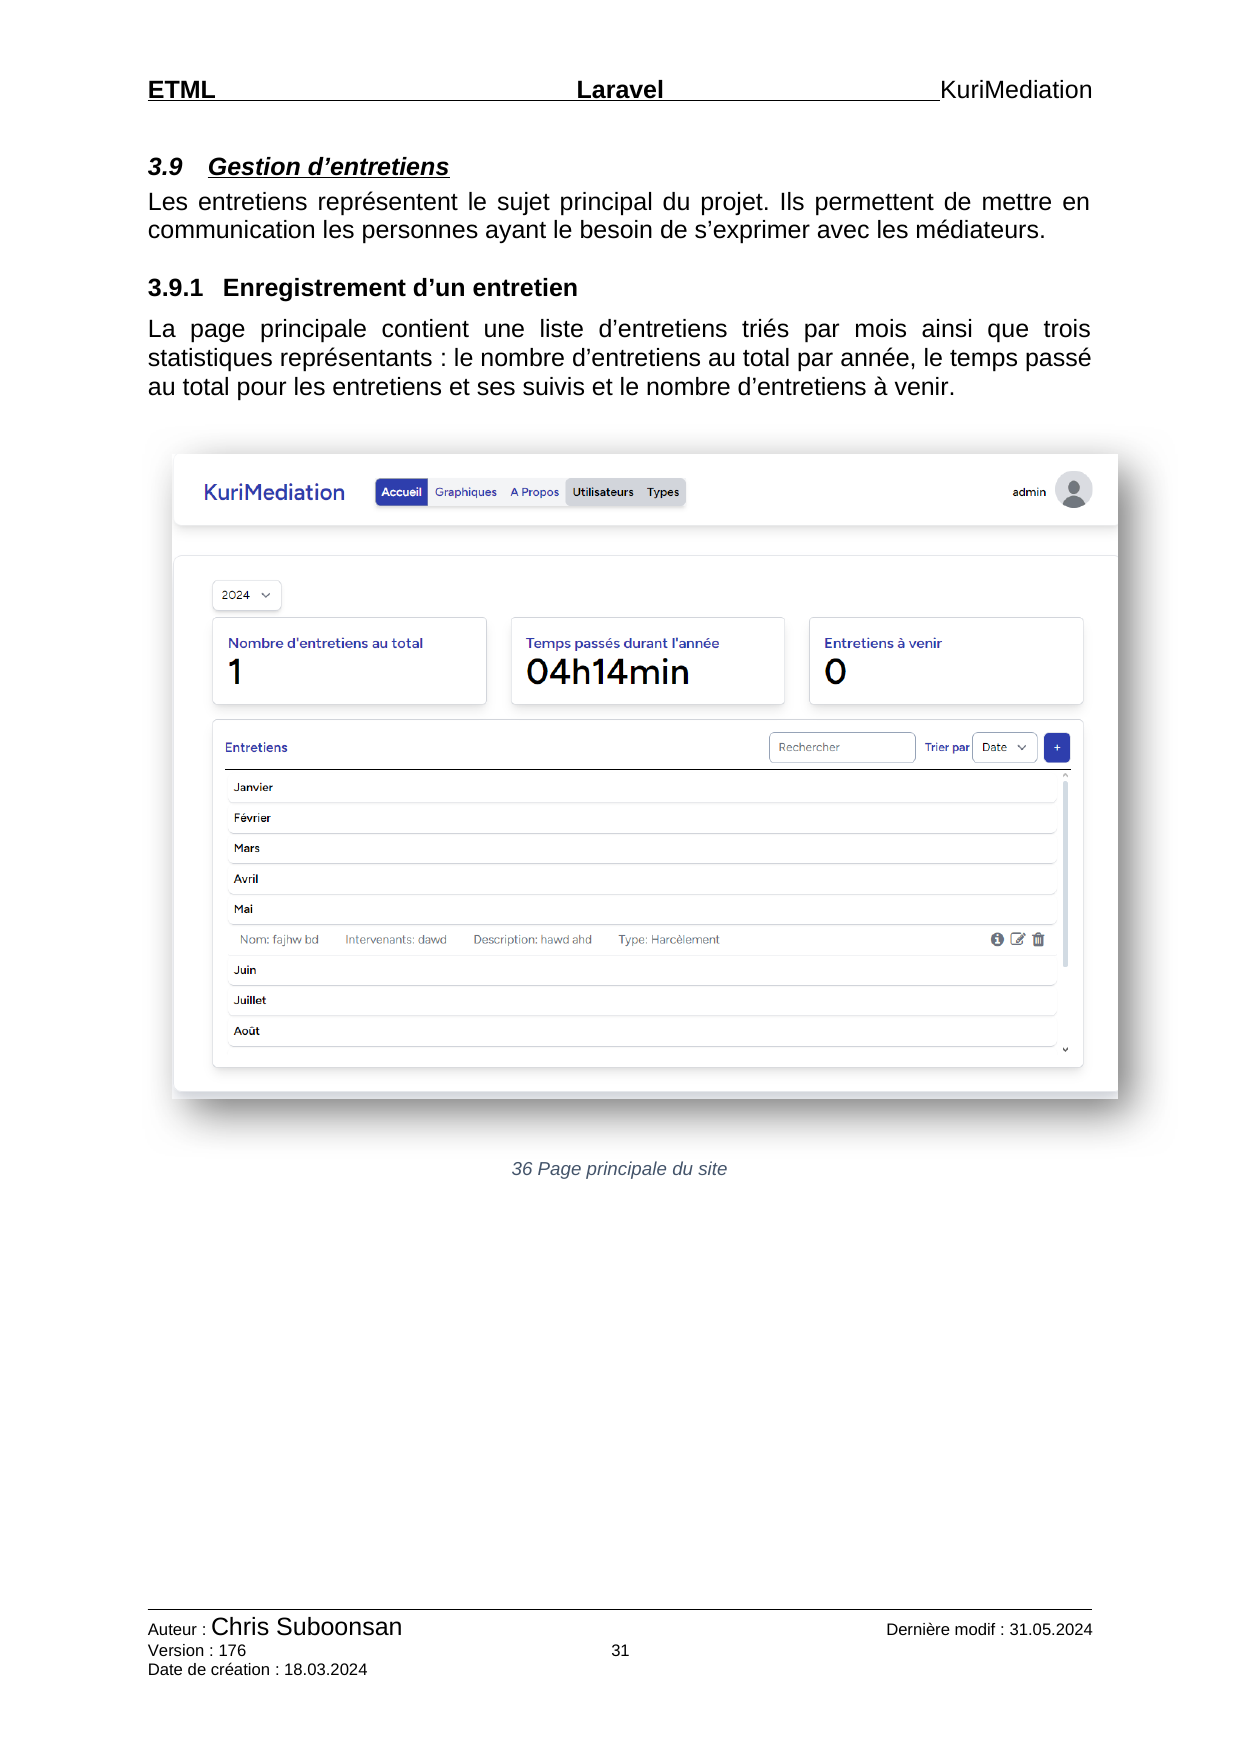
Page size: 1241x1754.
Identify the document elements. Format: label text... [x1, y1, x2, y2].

subtitle Gestion d’entretiens [148, 152, 1092, 180]
text Les entretiens représentent le sujet principal du projet. Ils permettent de mettre en communication les personnes ayant le besoin de s’exprimer avec les médiateurs. [148, 187, 1092, 244]
picture [172, 454, 1118, 1099]
subtitle Enregistrement d’un entretien [148, 273, 1092, 302]
text La page principale contient une liste d’entretiens triés par mois ainsi que trois statistiques représentants : le nombre d’entretiens au total par année, le temps passé au total pour les entretiens et ses suivis et le nombre d’entretiens à venir. [148, 314, 1092, 400]
text 36 Page principale du site [148, 1157, 1092, 1179]
